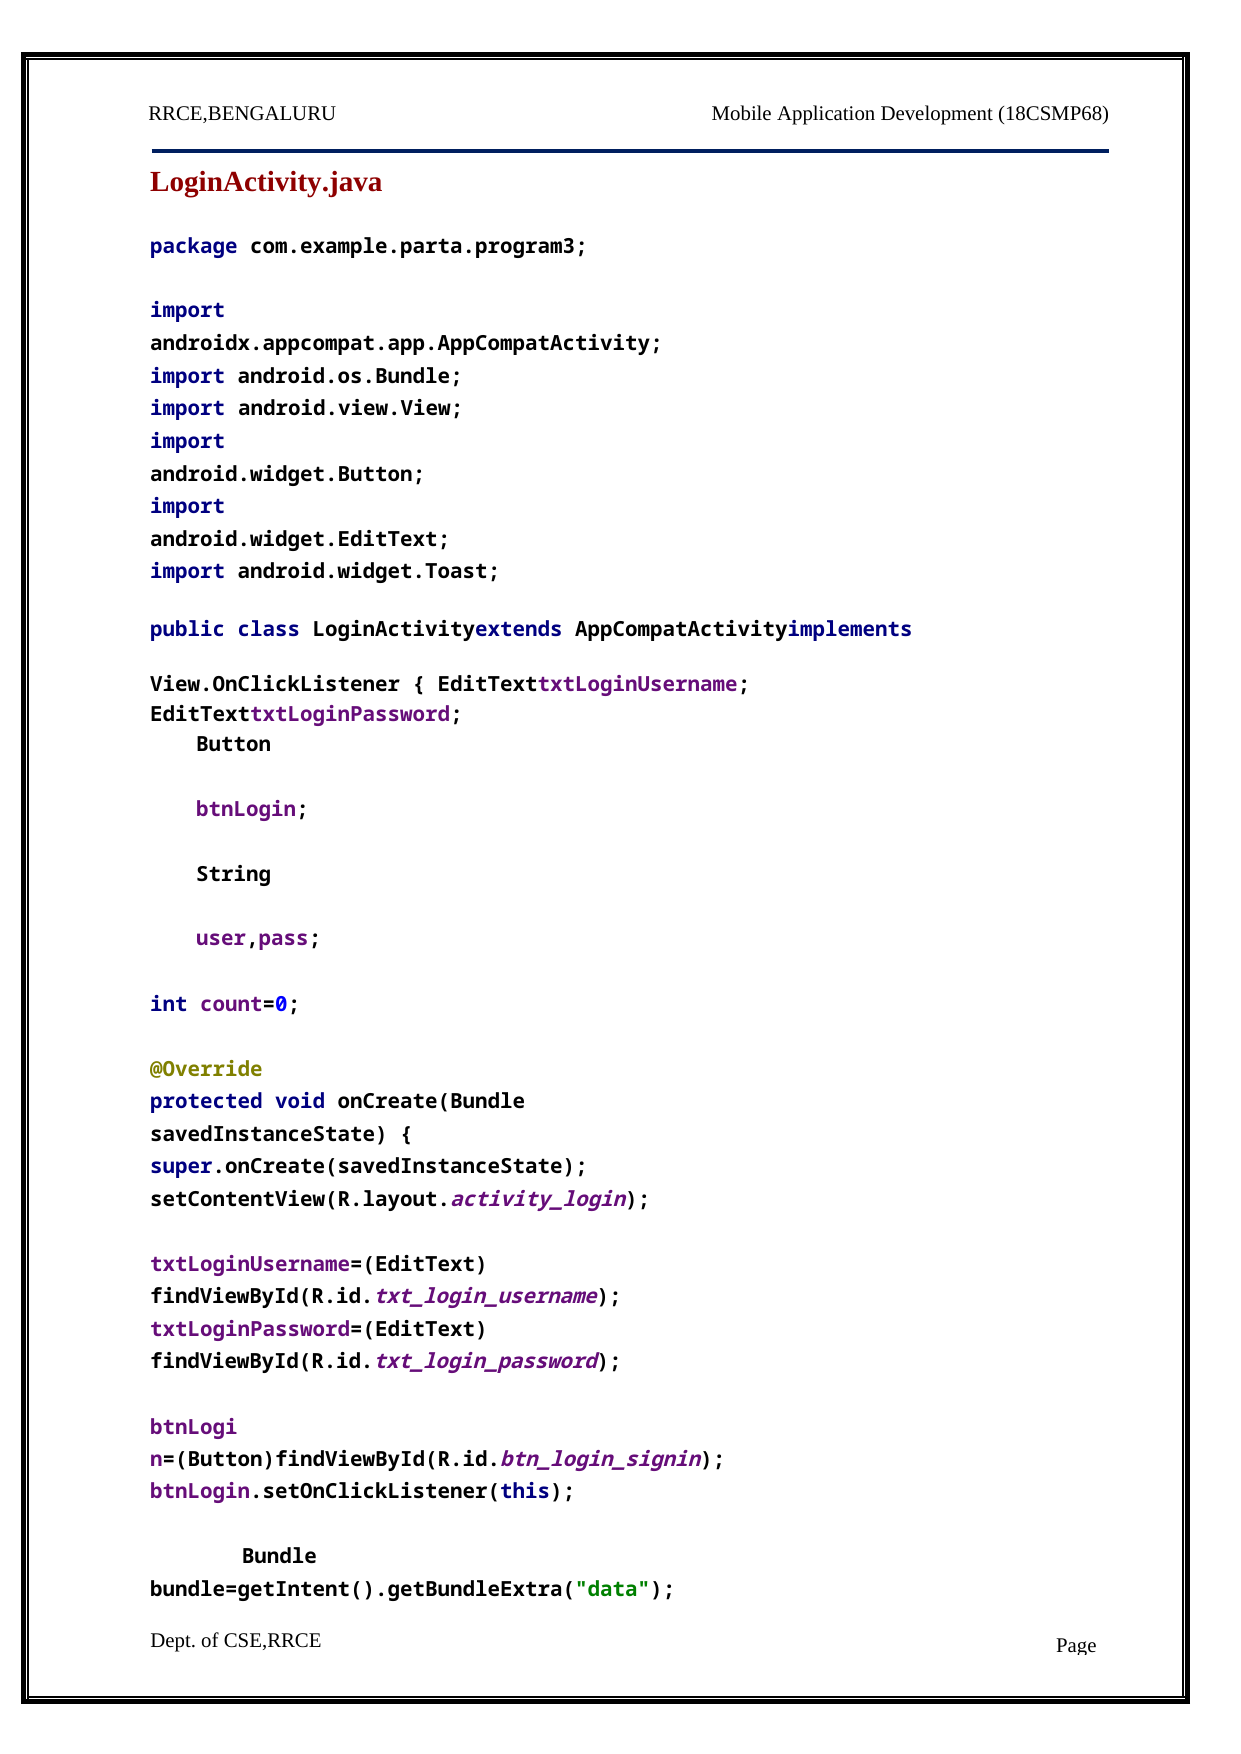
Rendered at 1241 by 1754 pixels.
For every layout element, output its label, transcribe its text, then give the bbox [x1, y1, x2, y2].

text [150, 1541, 804, 1602]
subtitle LoginActivity.java [150, 164, 1138, 198]
text txtLoginUsername=(EditText) findViewById(R.id.txt_login_username); txtLoginPassword=(EditText) findViewById(R.id.txt_login_password); [150, 1249, 728, 1375]
text package com.example.parta.program3; [150, 231, 1138, 259]
text btnLogin=(Button)findViewById(R.id.btn_login_signin); btnLogin.setOnClickListener(this); [150, 1412, 759, 1505]
text EditTexttxtLoginPassword; [150, 703, 1138, 726]
text import android.view.View; import android.widget.Button; import android.widget.EditText; import android.widget.Toast; [150, 393, 505, 585]
text Button btnLogin; String user,pass; [196, 729, 391, 952]
text @Override [150, 1054, 1138, 1082]
text import androidx.appcompat.app.AppCompatActivity; import android.os.Bundle; [150, 296, 728, 389]
text public class LoginActivityextends AppCompatActivityimplements View.OnClickListener { EditTexttxtLoginUsername; [150, 591, 1114, 703]
text protected void onCreate(Bundle savedInstanceState) { super.onCreate(savedInstanceState); setContentView(R.layout.activity_login); [150, 1086, 747, 1212]
text int count=0; [150, 989, 1138, 1017]
